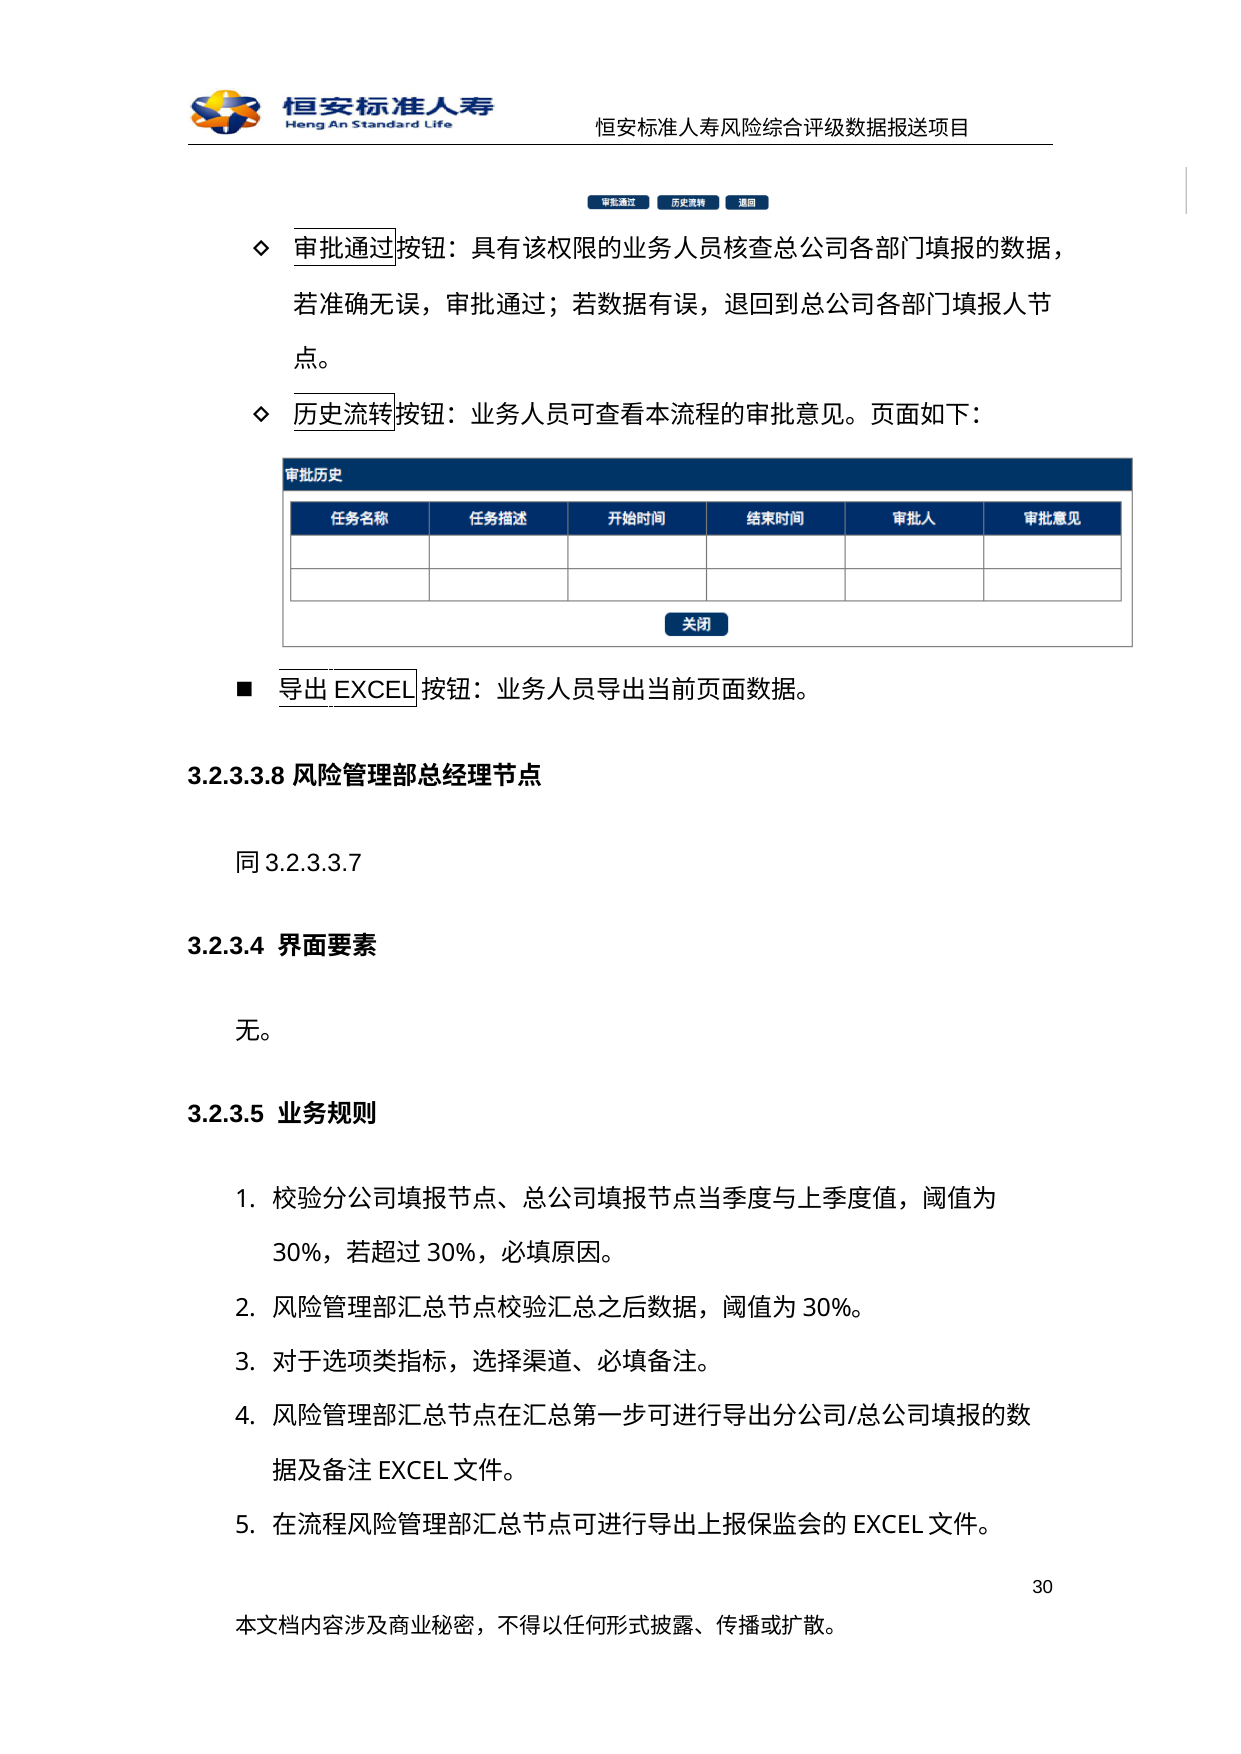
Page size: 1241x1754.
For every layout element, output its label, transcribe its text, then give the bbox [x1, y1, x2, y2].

list 导出EXCEL按钮：业务人员导出当前页面数据。 [235, 669, 416, 707]
list 风险管理部汇总节点在汇总第一步可进行导出分公司/总公司填报的数据及备注EXCEL文件。 [235, 1396, 1053, 1486]
text 同3.2.3.3.7 [187, 842, 1053, 878]
list 历史流转按钮：业务人员可查看本流程的审批意见。页面如下： [395, 393, 1053, 431]
picture [187, 88, 497, 136]
list 审批通过按钮：具有该权限的业务人员核查总公司各部门填报的数据，若准确无误，审批通过；若数据有误，退回到总公司各部门填报人节点。 [250, 228, 1053, 375]
list 历史流转按钮：业务人员可查看本流程的审批意见。页面如下： [250, 393, 394, 431]
picture [278, 450, 1144, 655]
list 在流程风险管理部汇总节点可进行导出上报保监会的EXCEL文件。 [235, 1504, 1053, 1541]
list 对于选项类指标，选择渠道、必填备注。 [235, 1341, 1053, 1378]
list 导出EXCEL按钮：业务人员导出当前页面数据。 [417, 669, 1053, 707]
subtitle 业务规则 [187, 1094, 1053, 1130]
subtitle 风险管理部总经理节点 [187, 755, 1053, 792]
list 风险管理部汇总节点校验汇总之后数据，阈值为30%。 [235, 1287, 1053, 1323]
list 校验分公司填报节点、总公司填报节点当季度与上季度值，阈值为30%，若超过30%，必填原因。 [235, 1178, 1053, 1269]
picture [322, 167, 1188, 214]
subtitle 界面要素 [187, 926, 1053, 962]
text 无。 [187, 1010, 1053, 1046]
